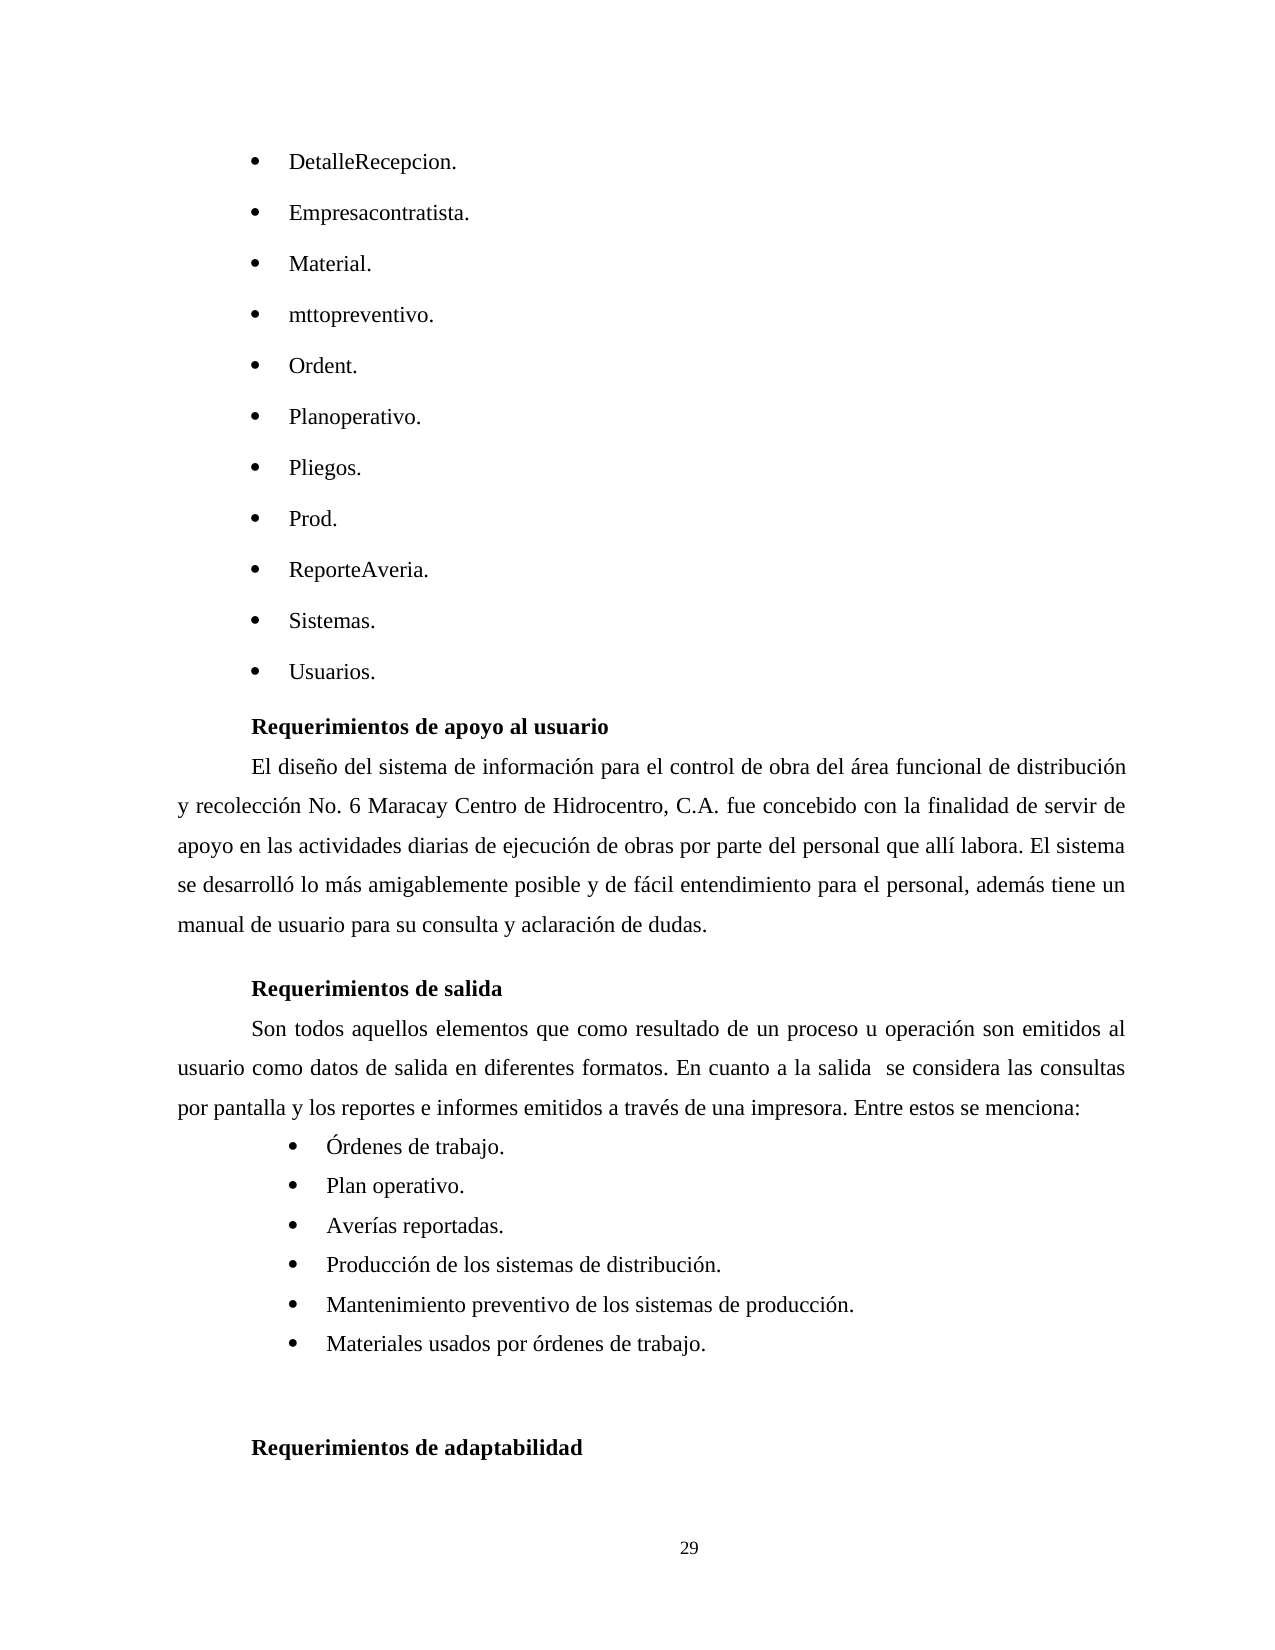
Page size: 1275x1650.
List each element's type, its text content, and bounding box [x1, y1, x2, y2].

list Prod. [251, 505, 1127, 531]
list Producción de los sistemas de distribución. [289, 1252, 1127, 1278]
list mttopreventivo. [251, 301, 1127, 327]
list Empresacontratista. [251, 199, 1127, 225]
subtitle Requerimientos de adaptabilidad [177, 1434, 1127, 1461]
subtitle Requerimientos de salida [177, 975, 1127, 1002]
list Mantenimiento preventivo de los sistemas de producción. [289, 1291, 1127, 1317]
list Ordent. [251, 352, 1127, 378]
list ReporteAveria. [251, 556, 1127, 582]
list DetalleRecepcion. [251, 148, 1127, 174]
list Plan operativo. [289, 1173, 1127, 1199]
list Materiales usados por órdenes de trabajo. [289, 1331, 1127, 1357]
list Material. [251, 250, 1127, 276]
list Órdenes de trabajo. [289, 1133, 1127, 1159]
list Planoperativo. [251, 403, 1127, 429]
list Pliegos. [251, 454, 1127, 480]
subtitle Requerimientos de apoyo al usuario [177, 713, 1127, 740]
list Sistemas. [251, 607, 1127, 633]
list Averías reportadas. [289, 1212, 1127, 1238]
text El diseño del sistema de información para el control de obra del área funcional de distribución y recolección No. 6 Maracay Centro de Hidrocentro, C.A. fue concebido con la finalidad de servir de apoyo en las actividades diarias de ejecución de obras por parte del personal que allí labora. El sistema se desarrolló lo más amigablemente posible y de fácil entendimiento para el personal, además tiene un manual de usuario para su consulta y aclaración de dudas. [177, 753, 1127, 937]
list Usuarios. [251, 658, 1127, 684]
text Son todos aquellos elementos que como resultado de un proceso u operación son emitidos al usuario como datos de salida en diferentes formatos. En cuanto a la salida se considera las consultas por pantalla y los reportes e informes emitidos a través de una impresora. Entre estos se menciona: [177, 1015, 1127, 1120]
